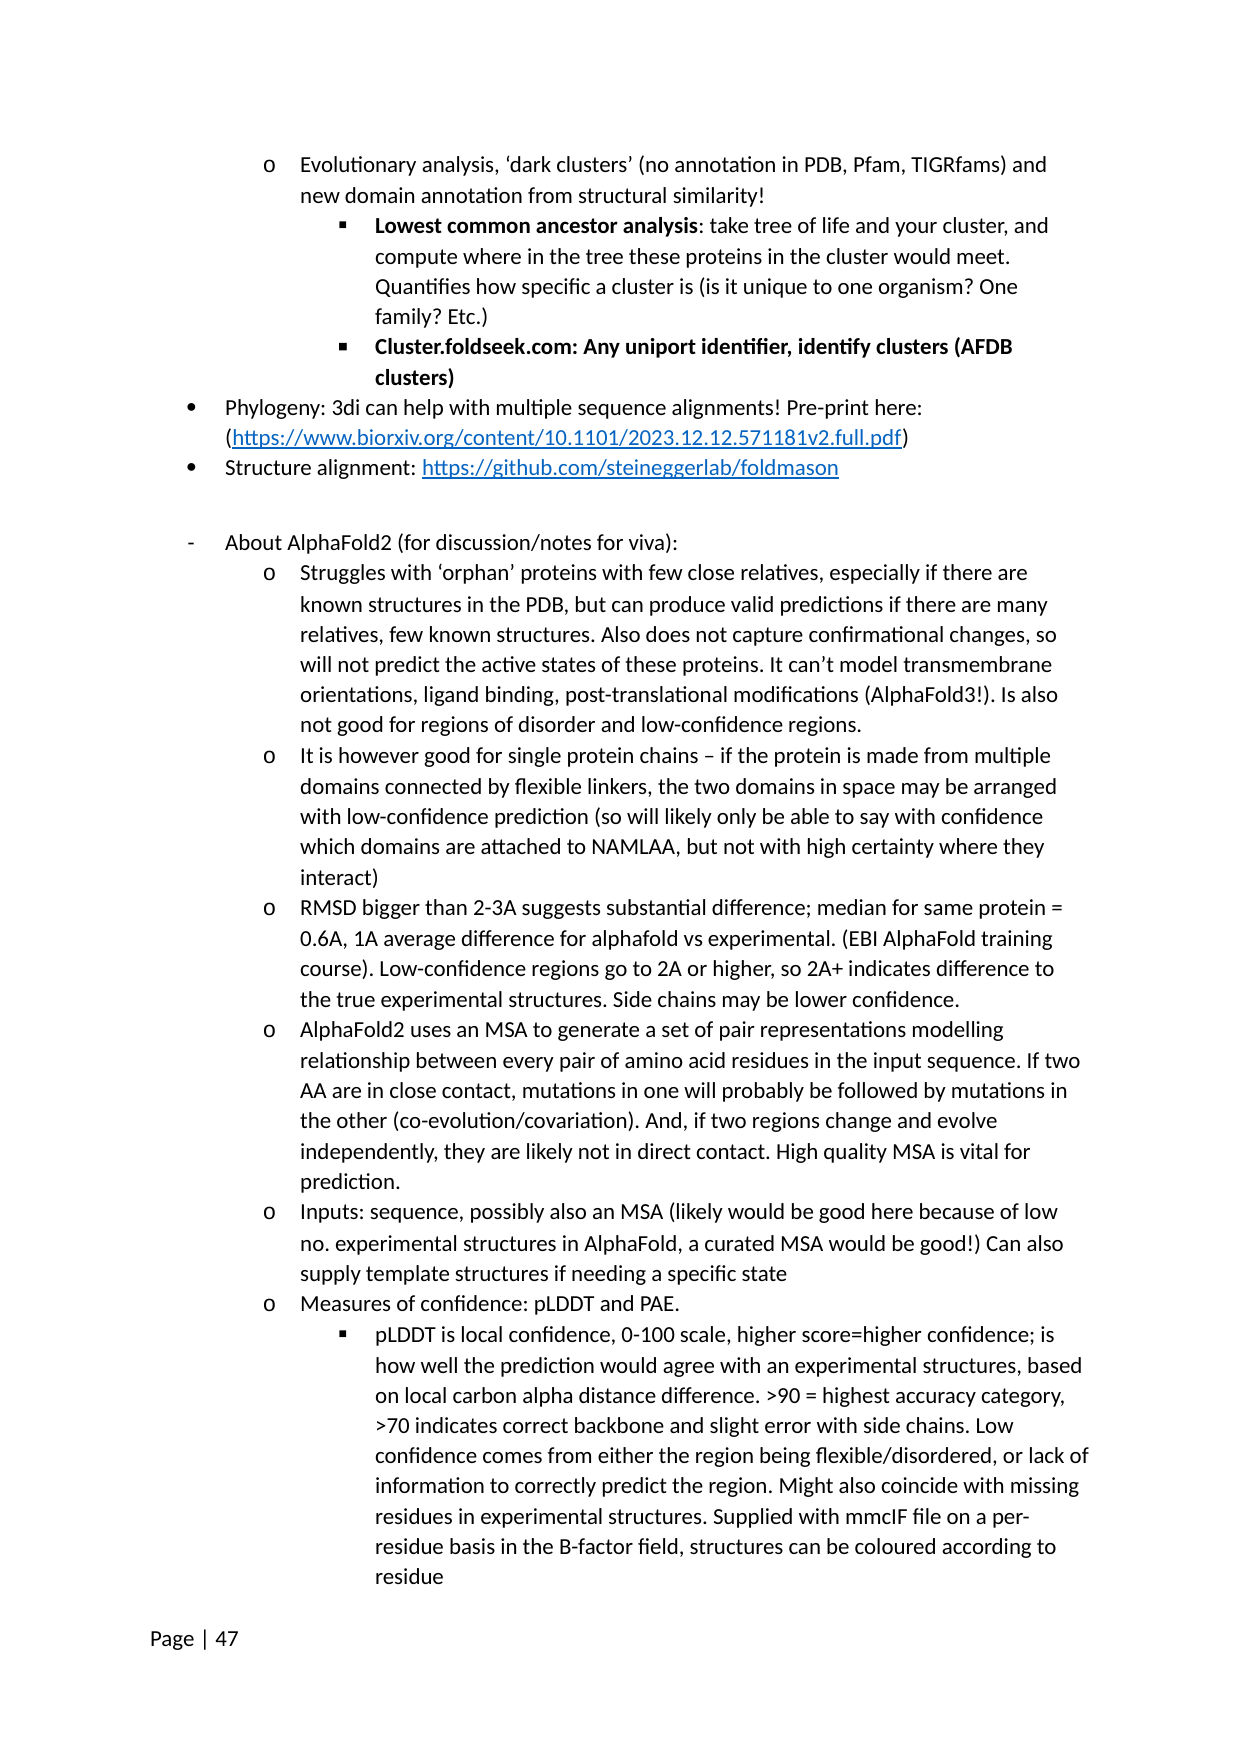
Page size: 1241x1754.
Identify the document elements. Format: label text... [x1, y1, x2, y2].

list Inputs: sequence, possibly also an MSA (likely would be good here because of low no. experimental structures in AlphaFold, a curated MSA would be good!) Can also supply template structures if needing a specific state [262, 1197, 1090, 1287]
list Phylogeny: 3di can help with multiple sequence alignments! Pre-print here: (https://www.biorxiv.org/content/10.1101/2023.12.12.571181v2.full.pdf) [187, 393, 1090, 451]
list Measures of confidence: pLDDT and PAE. [262, 1289, 1090, 1318]
list Evolutionary analysis, ‘dark clusters’ (no annotation in PDB, Pfam, TIGRfams) and new domain annotation from structural similarity! [262, 150, 1090, 209]
list AlphaFold2 uses an MSA to generate a set of pair representations modelling relationship between every pair of amino acid residues in the input sequence. If two AA are in close contact, mutations in one will probably be followed by mutations in the other (co-evolution/covariation). And, if two regions change and evolve independently, they are likely not in direct contact. High quality MSA is vital for prediction. [262, 1015, 1090, 1195]
list Structure alignment: https://github.com/steineggerlab/foldmason [187, 453, 1090, 481]
list It is however good for single protein chains – if the protein is made from multiple domains connected by flexible linkers, the two domains in space may be arranged with low-confidence prediction (so will likely only be able to say with confidence which domains are attached to NAMLAA, but not with high certainty where they interact) [262, 741, 1090, 891]
list Lowest common ancestor analysis: take tree of life and your cluster, and compute where in the tree these proteins in the cluster would meet. Quantifies how specific a cluster is (is it unique to one organism? One family? Etc.) [337, 212, 1090, 330]
list Cluster.foldseek.com: Any uniport identifier, identify clusters (AFDB clusters) [337, 332, 1090, 391]
list RMSD bigger than 2-3A suggests substantial difference; median for same protein = 0.6A, 1A average difference for alphafold vs experimental. (EBI AlphaFold training course). Low-confidence regions go to 2A or higher, so 2A+ indicates difference to the true experimental structures. Side chains may be lower confidence. [262, 893, 1090, 1013]
list Struggles with ‘orphan’ proteins with few close relatives, especially if there are known structures in the PDB, but can produce valid predictions if there are many relatives, few known structures. Also does not capture confirmational changes, so will not predict the active states of these proteins. It can’t model transmembrane orientations, ligand binding, post-translational modifications (AlphaFold3!). Is also not good for regions of disorder and low-confidence regions. [262, 558, 1090, 738]
list pLDDT is local confidence, 0-100 scale, higher score=higher confidence; is how well the prediction would agree with an experimental structures, based on local carbon alpha distance difference. >90 = highest accuracy category, >70 indicates correct backbone and slight error with side chains. Low confidence comes from either the region being flexible/disordered, or lack of information to correctly predict the region. Might also coincide with missing residues in experimental structures. Supplied with mmcIF file on a per-residue basis in the B-factor field, structures can be coloured according to residue [337, 1321, 1090, 1590]
list About AlphaFold2 (for discussion/notes for viva): [187, 528, 1090, 556]
